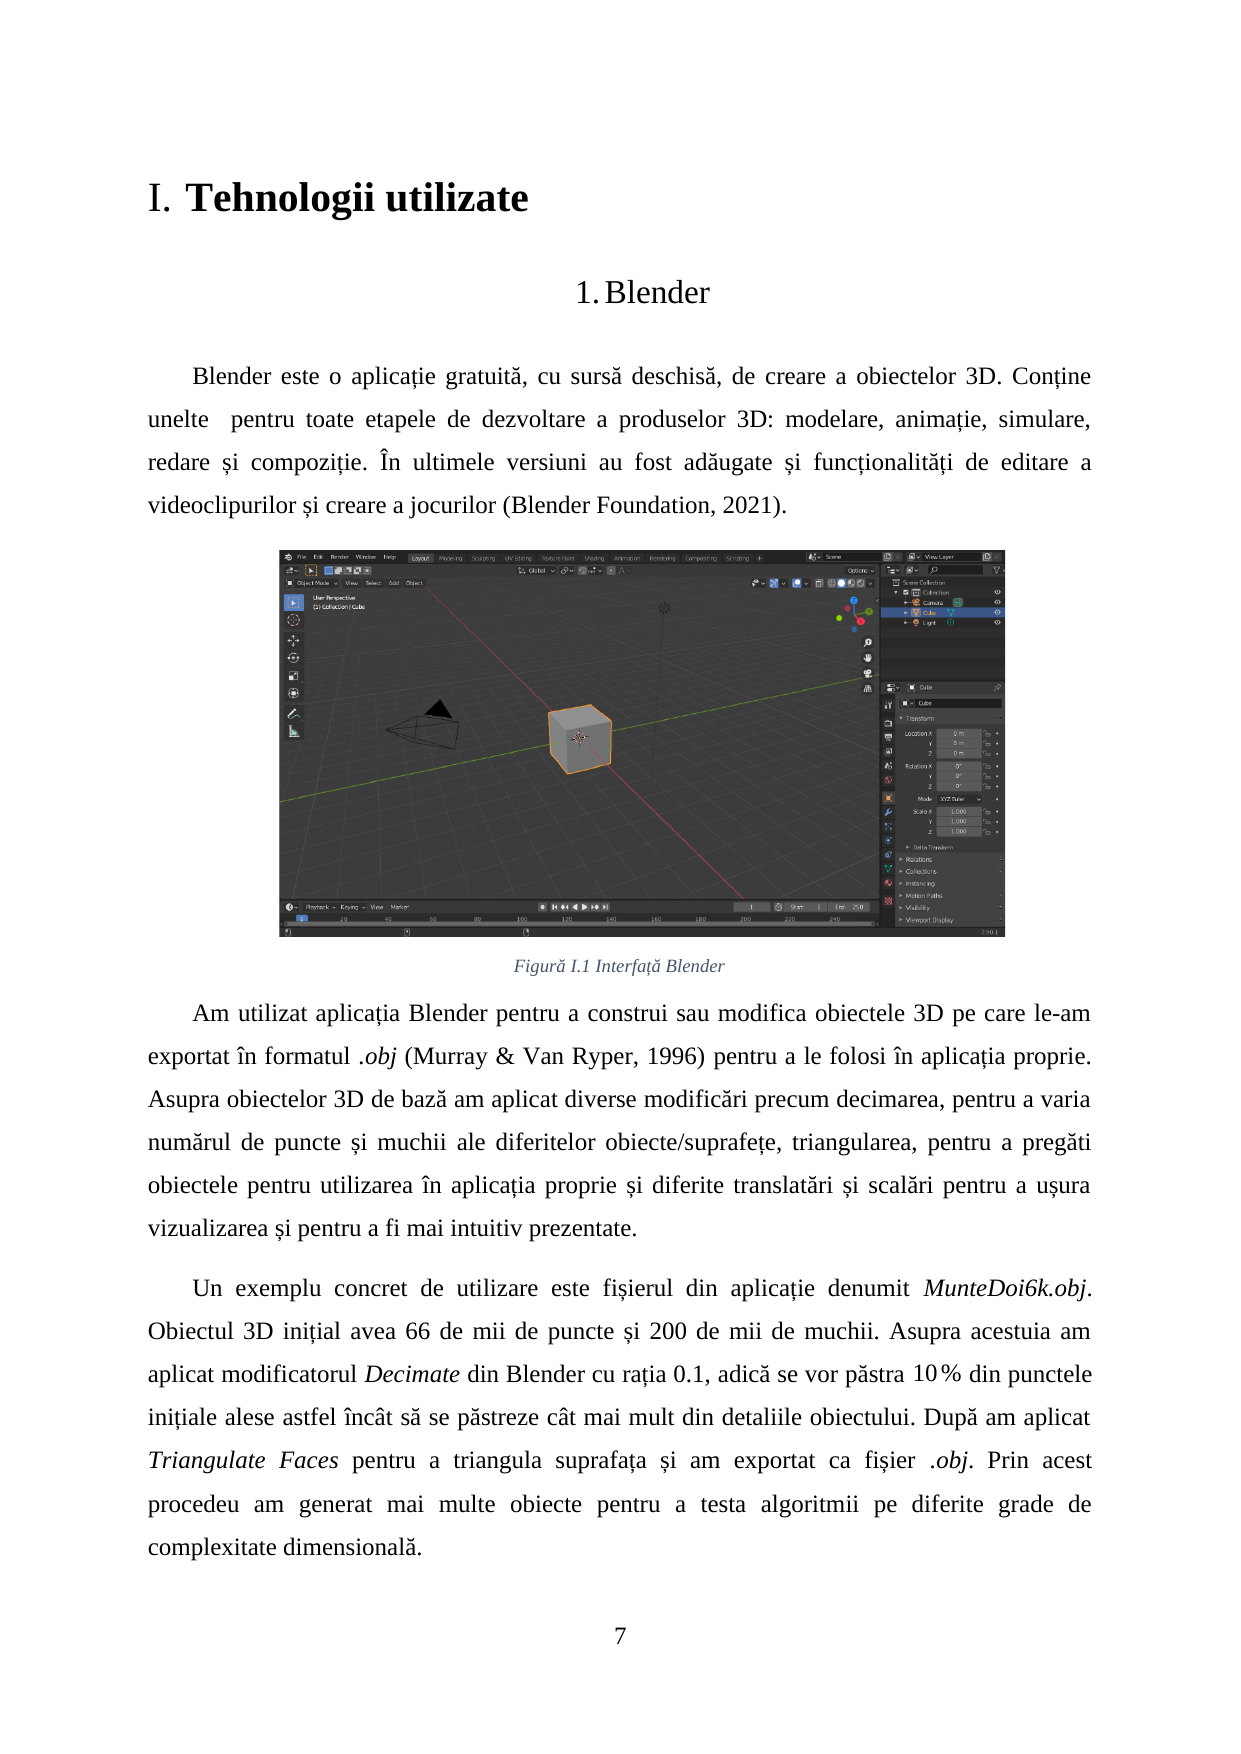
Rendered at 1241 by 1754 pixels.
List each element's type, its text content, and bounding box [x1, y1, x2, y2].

subtitle Tehnologii utilizate [148, 173, 1092, 221]
text Figură I.1 Interfață Blender [148, 955, 1092, 977]
picture [279, 550, 1006, 937]
text Blender este o aplicație gratuită, cu sursă deschisă, de creare a obiectelor 3D. Conține unelte pentru toate etapele de dezvoltare a produselor 3D: modelare, animație, simulare, redare și compoziție. În ultimele versiuni au fost adăugate și funcționalități de editare a videoclipurilor și creare a jocurilor . [148, 361, 1092, 519]
text Un exemplu concret de utilizare este fișierul din aplicație denumit MunteDoi6k.obj. Obiectul 3D inițial avea 66 de mii de puncte și 200 de mii de muchii. Asupra acestuia am aplicat modificatorul Decimate din Blender cu rația 0.1, adică se vor păstra din punctele inițiale alese astfel încât să se păstreze cât mai mult din detaliile obiectului. După am aplicat Triangulate Faces pentru a triangula suprafața și am exportat ca fișier .obj. Prin acest procedeu am generat mai multe obiecte pentru a testa algoritmii pe diferite grade de complexitate dimensională. [148, 1273, 1092, 1561]
subtitle Blender [148, 272, 1092, 310]
text Am utilizat aplicația Blender pentru a construi sau modifica obiectele 3D pe care le-am exportat în formatul .obj pentru a le folosi în aplicația proprie. Asupra obiectelor 3D de bază am aplicat diverse modificări precum decimarea, pentru a varia numărul de puncte și muchii ale diferitelor obiecte/suprafețe, triangularea, pentru a pregăti obiectele pentru utilizarea în aplicația proprie și diferite translatări și scalări pentru a ușura vizualizarea și pentru a fi mai intuitiv prezentate. [148, 998, 1092, 1242]
